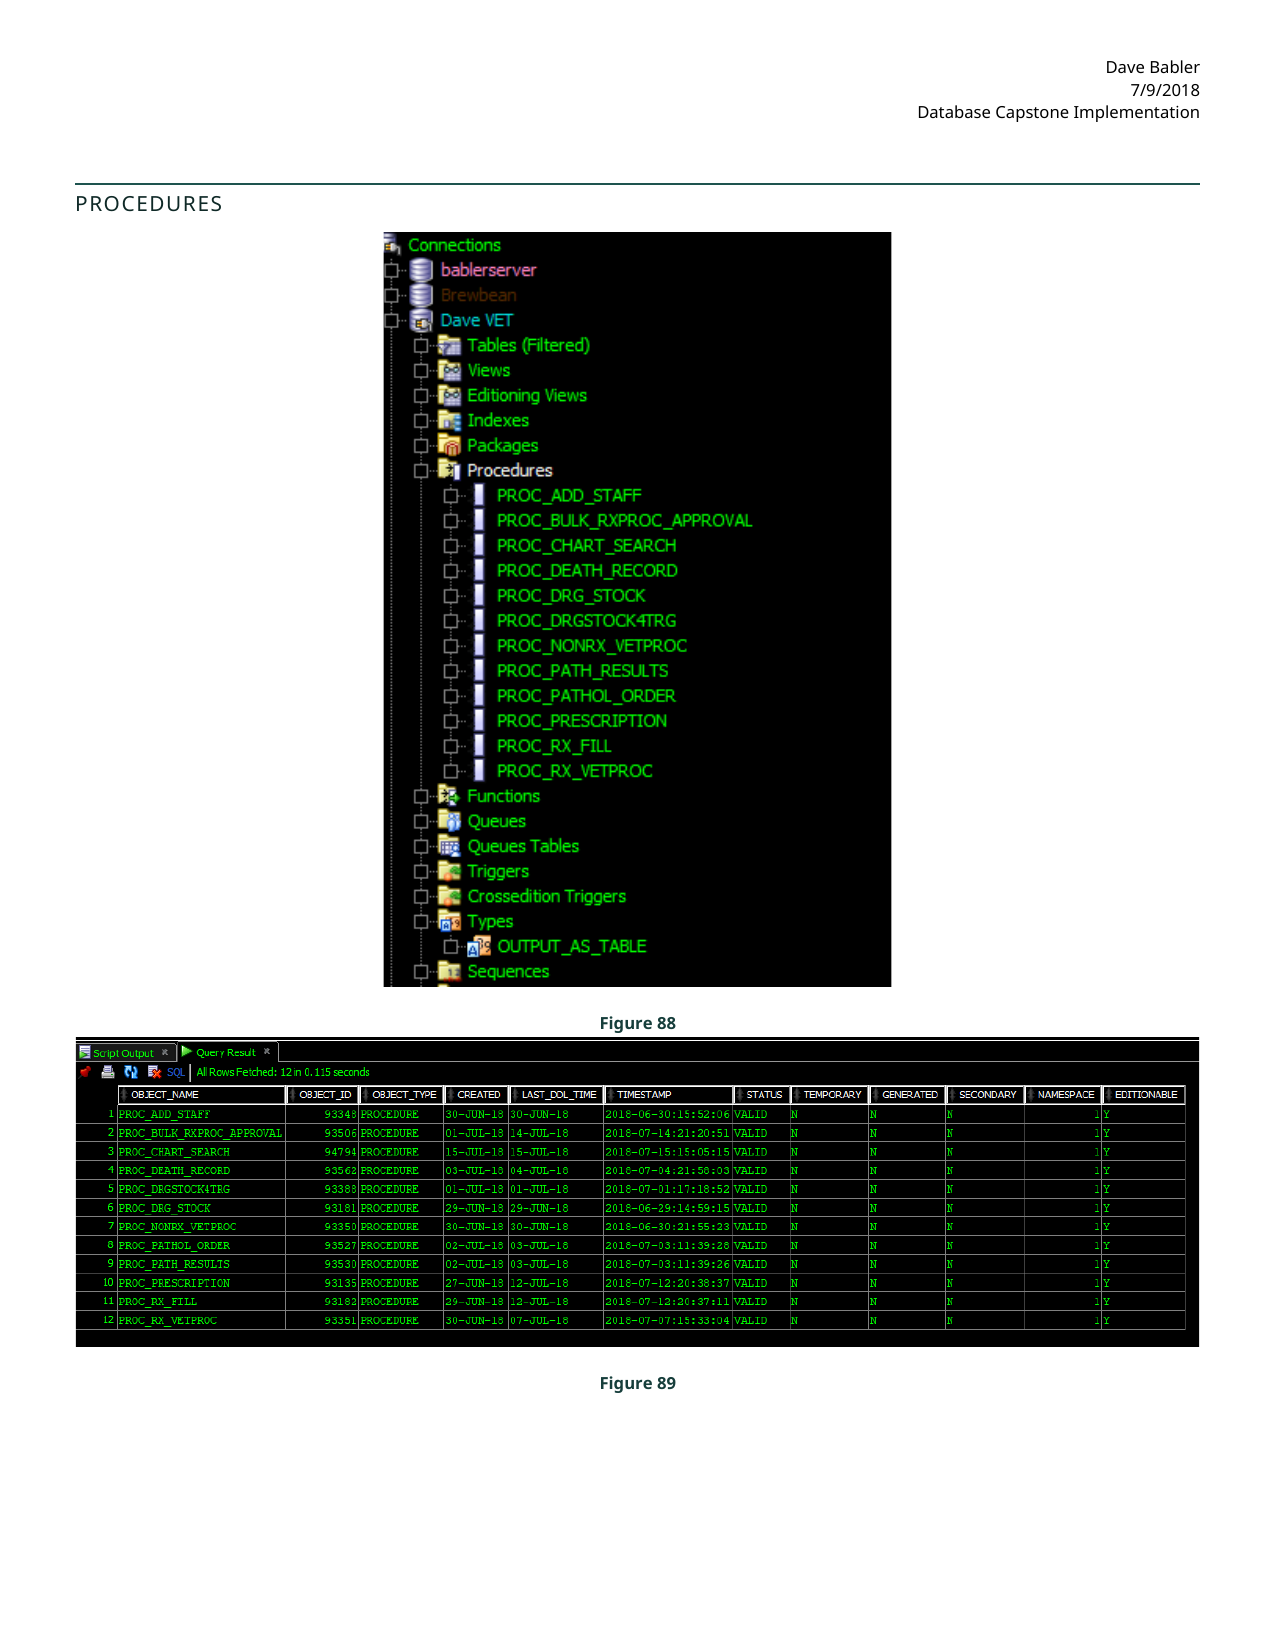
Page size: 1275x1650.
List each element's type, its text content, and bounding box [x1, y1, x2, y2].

text Figure 89 [75, 1371, 1200, 1394]
picture [75, 1037, 1200, 1347]
subtitle Procedures [75, 185, 1200, 217]
picture [383, 232, 892, 987]
text Figure 88 [75, 1012, 1200, 1037]
